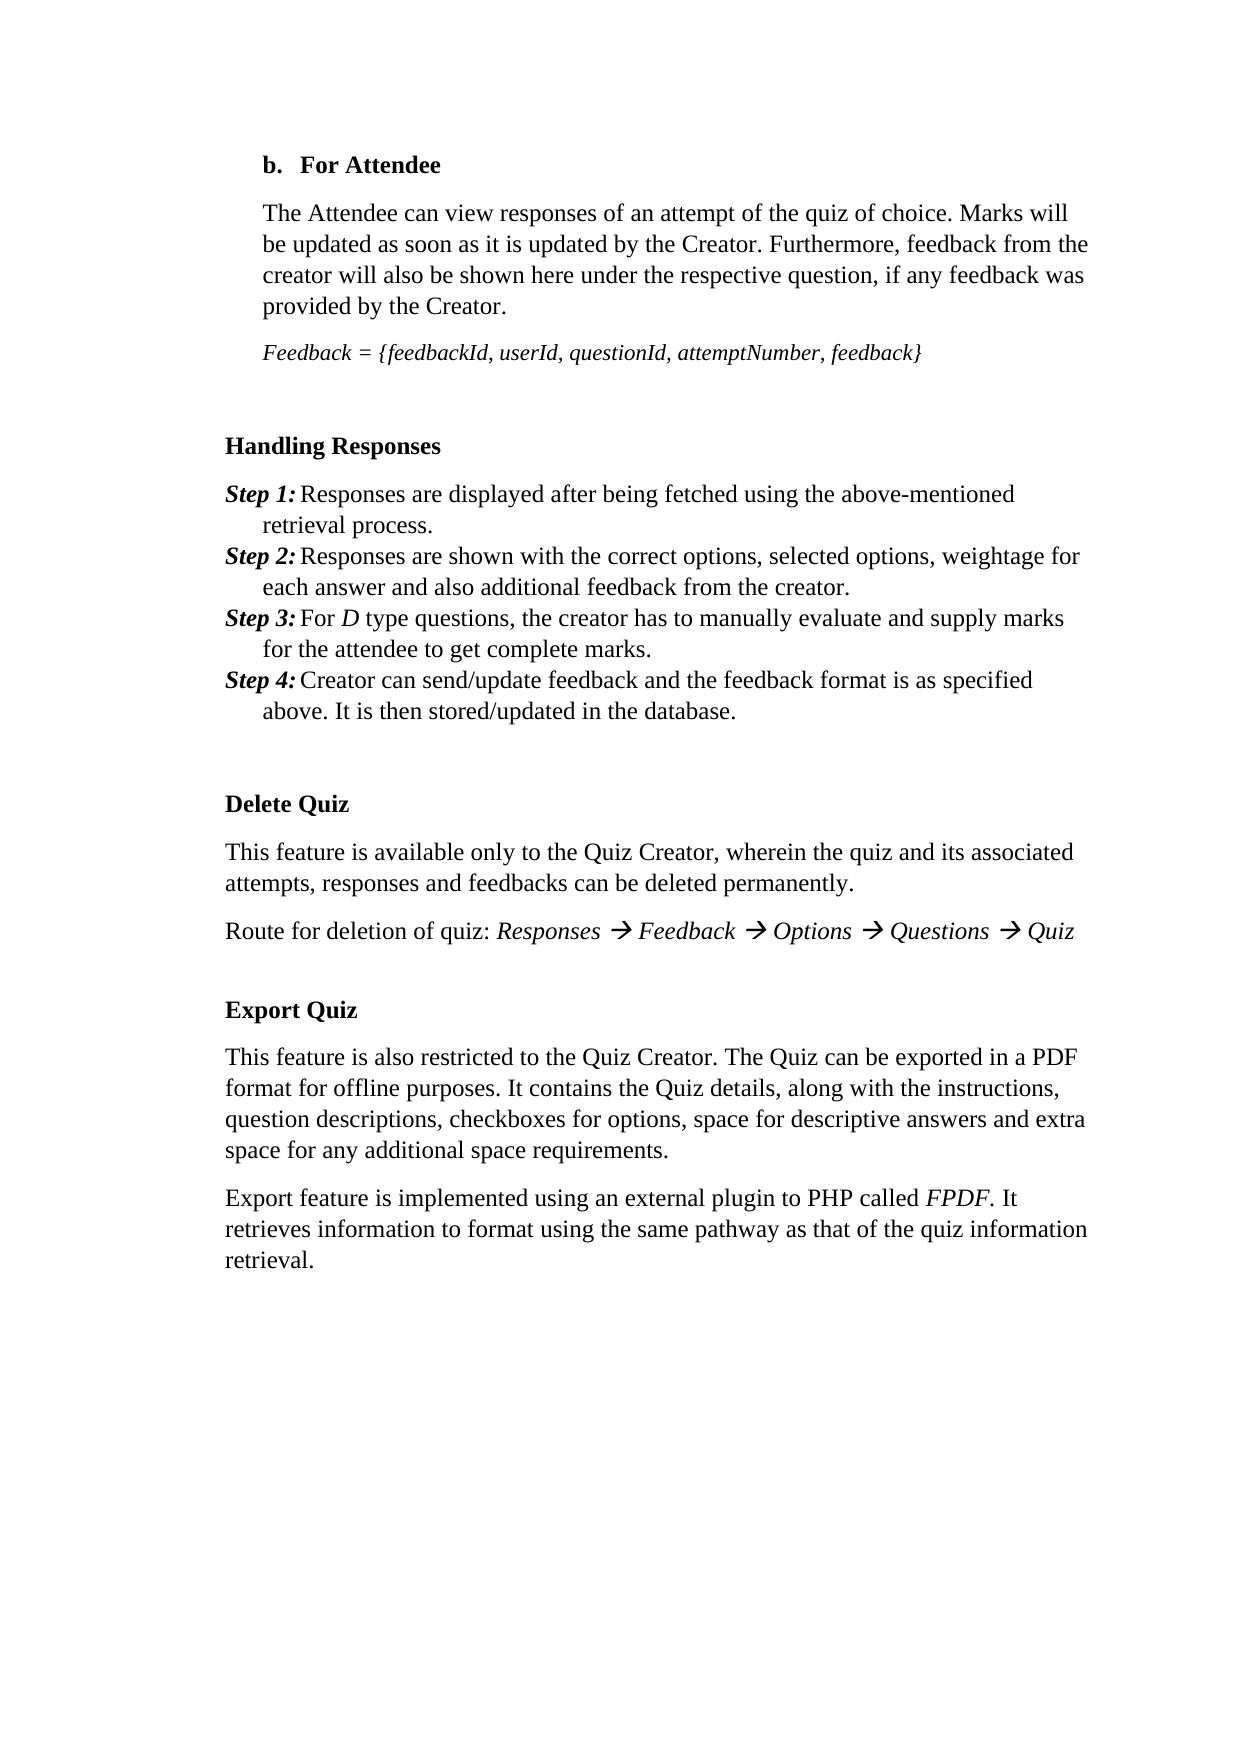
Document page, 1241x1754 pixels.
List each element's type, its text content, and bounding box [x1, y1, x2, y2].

text Route for deletion of quiz: Responses Feedback Options Questions Quiz [225, 916, 1090, 945]
text Export feature is implemented using an external plugin to PHP called FPDF. It retrieves information to format using the same pathway as that of the quiz information retrieval. [225, 1183, 1090, 1274]
list Delete Quiz [225, 789, 1090, 818]
list Export Quiz [225, 995, 1090, 1023]
text Handling Responses [150, 431, 1090, 460]
list Responses are shown with the correct options, selected options, weightage for each answer and also additional feedback from the creator. [225, 541, 1090, 601]
list For Attendee [262, 150, 1090, 179]
text This feature is also restricted to the Quiz Creator. The Quiz can be exported in a PDF format for offline purposes. It contains the Quiz details, along with the instructions, question descriptions, checkboxes for options, space for descriptive answers and extra space for any additional space requirements. [225, 1042, 1090, 1164]
list Creator can send/update feedback and the feedback format is as specified above. It is then stored/updated in the database. [225, 665, 1090, 725]
text The Attendee can view responses of an attempt of the quiz of choice. Marks will be updated as soon as it is updated by the Creator. Furthermore, feedback from the creator will also be shown here under the respective question, if any feedback was provided by the Creator. [262, 198, 1090, 319]
text This feature is available only to the Quiz Creator, wherein the quiz and its associated attempts, responses and feedbacks can be deleted permanently. [225, 837, 1090, 897]
list For D type questions, the creator has to manually evaluate and supply marks for the attendee to get complete marks. [225, 603, 1090, 663]
list Responses are displayed after being fetched using the above-mentioned retrieval process. [225, 479, 1090, 539]
text Feedback = {feedbackId, userId, questionId, attemptNumber, feedback} [262, 338, 1090, 365]
